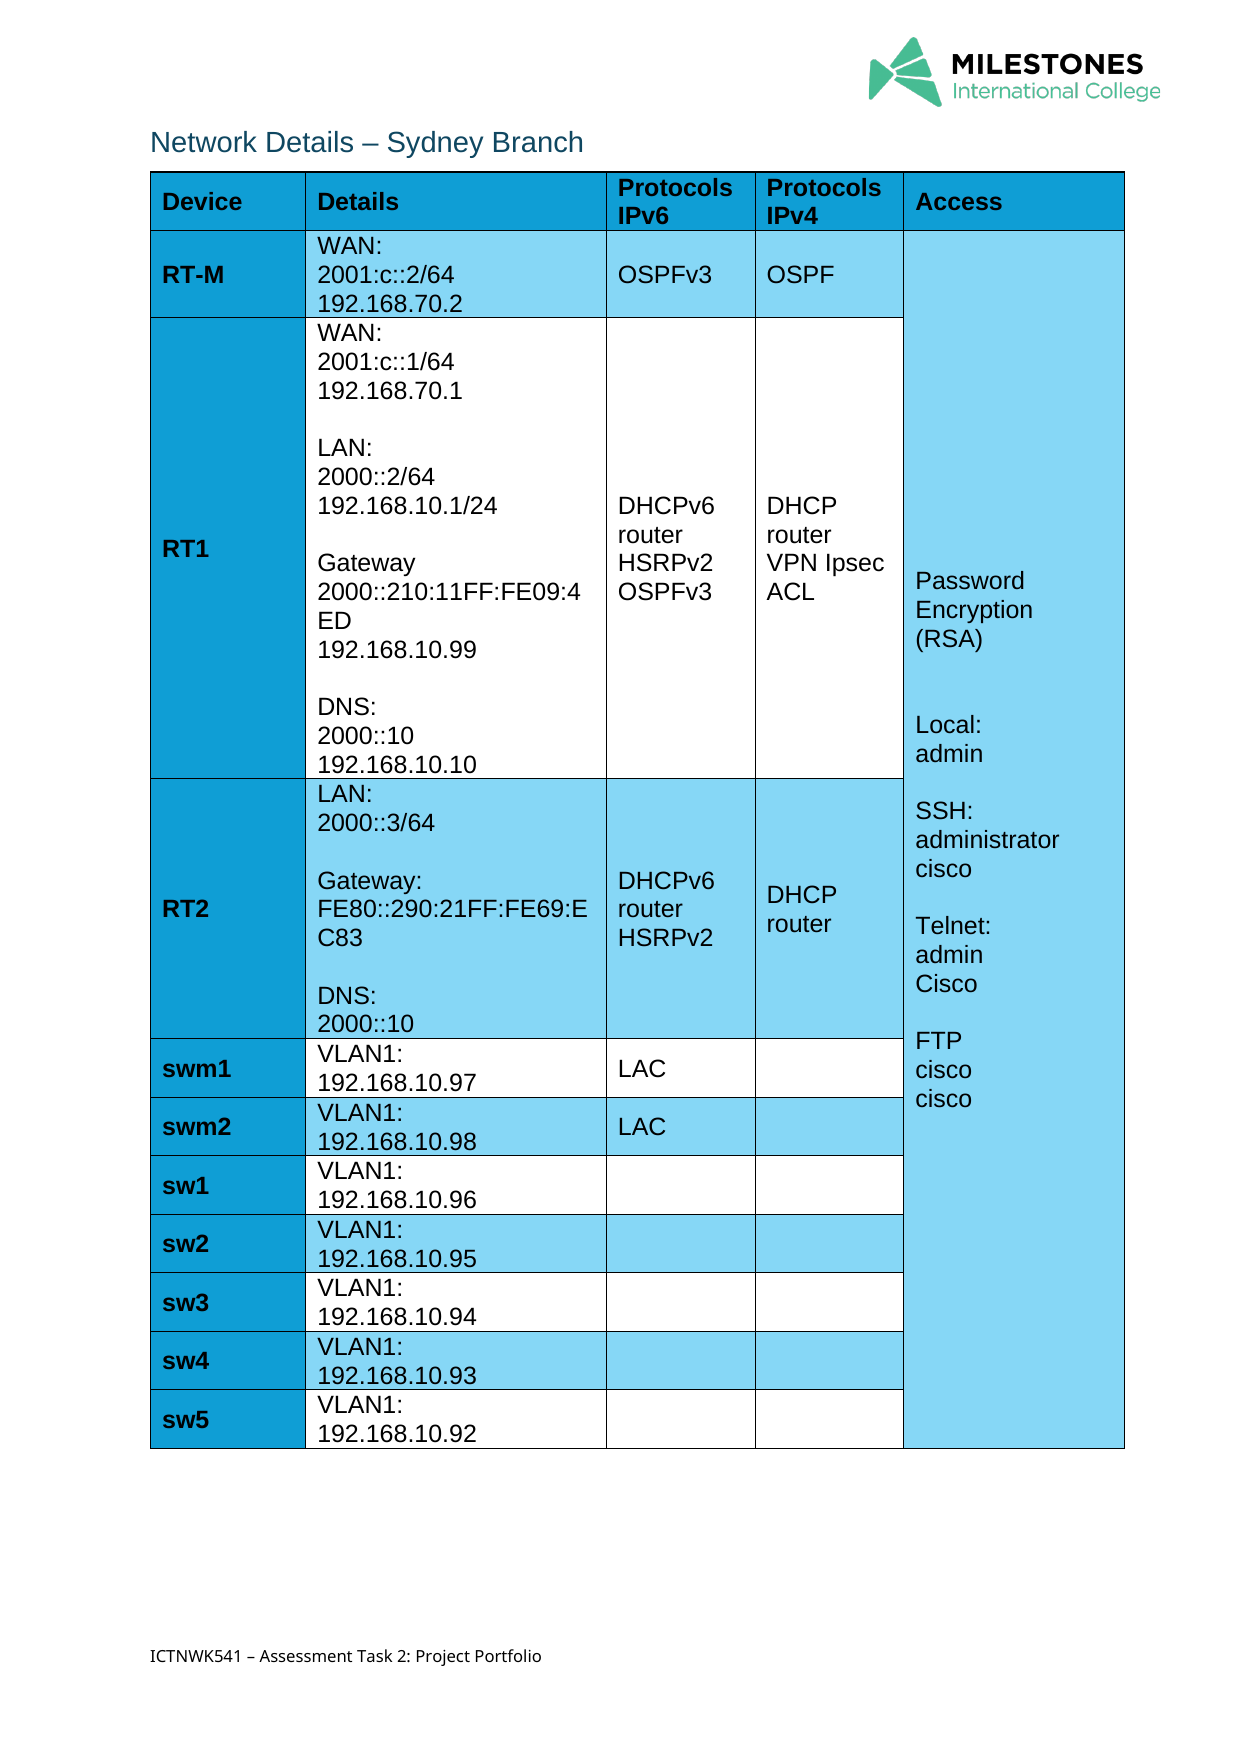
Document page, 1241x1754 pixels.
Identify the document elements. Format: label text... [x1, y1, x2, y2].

table_cell DHCPv6 router HSRPv2 [607, 779, 755, 1038]
table_cell [756, 1273, 903, 1331]
table_cell WAN: 2001:c::1/64 192.168.70.1 LAN: 2000::2/64 192.168.10.1/24 Gateway 2000::210:11FF:FE09:4ED 192.168.10.99 DNS: 2000::10 192.168.10.10 [306, 318, 606, 778]
table_cell sw1 [151, 1156, 305, 1214]
table_cell DHCP router [756, 779, 903, 1038]
table_cell [756, 1215, 903, 1272]
table_cell [607, 1156, 755, 1214]
table_cell VLAN1: 192.168.10.92 [306, 1390, 606, 1448]
table_cell RT2 [151, 779, 305, 1038]
table_cell Password Encryption (RSA) Local: admin SSH: administrator cisco Telnet: admin Cisco FTP cisco cisco [904, 231, 1124, 1448]
table_cell OSPFv3 [607, 231, 755, 317]
table_cell [607, 1332, 755, 1389]
table_cell [756, 1098, 903, 1155]
table_cell [756, 1156, 903, 1214]
table_cell DHCP router VPN Ipsec ACL [756, 318, 903, 778]
table_cell VLAN1: 192.168.10.97 [306, 1039, 606, 1097]
table_cell [756, 1390, 903, 1448]
table_cell VLAN1: 192.168.10.93 [306, 1332, 606, 1389]
table_cell VLAN1: 192.168.10.98 [306, 1098, 606, 1155]
table_header Protocols IPv6 [607, 173, 755, 230]
table_cell LAC [607, 1098, 755, 1155]
table_header Protocols IPv4 [756, 173, 903, 230]
table_cell DHCPv6 router HSRPv2 OSPFv3 [607, 318, 755, 778]
table_cell LAN: 2000::3/64 Gateway: FE80::290:21FF:FE69:EC83 DNS: 2000::10 [306, 779, 606, 1038]
table_header Device [151, 173, 305, 230]
picture [868, 37, 1161, 107]
table_cell VLAN1: 192.168.10.95 [306, 1215, 606, 1272]
table_header Details [306, 173, 606, 230]
table_cell RT1 [151, 318, 305, 778]
table_cell [607, 1390, 755, 1448]
table_cell swm1 [151, 1039, 305, 1097]
table_cell sw5 [151, 1390, 305, 1448]
table_cell VLAN1: 192.168.10.94 [306, 1273, 606, 1331]
table_cell sw3 [151, 1273, 305, 1331]
table_cell [756, 1039, 903, 1097]
table_cell sw4 [151, 1332, 305, 1389]
table_cell OSPF [756, 231, 903, 317]
table_cell VLAN1: 192.168.10.96 [306, 1156, 606, 1214]
table_cell swm2 [151, 1098, 305, 1155]
table_header Access [904, 173, 1124, 230]
table_cell [607, 1273, 755, 1331]
table_cell RT-M [151, 231, 305, 317]
table_cell LAC [607, 1039, 755, 1097]
table_cell [756, 1332, 903, 1389]
table_cell sw2 [151, 1215, 305, 1272]
subtitle Network Details – Sydney Branch [150, 124, 1090, 158]
table_cell [607, 1215, 755, 1272]
table_cell WAN: 2001:c::2/64 192.168.70.2 [306, 231, 606, 317]
